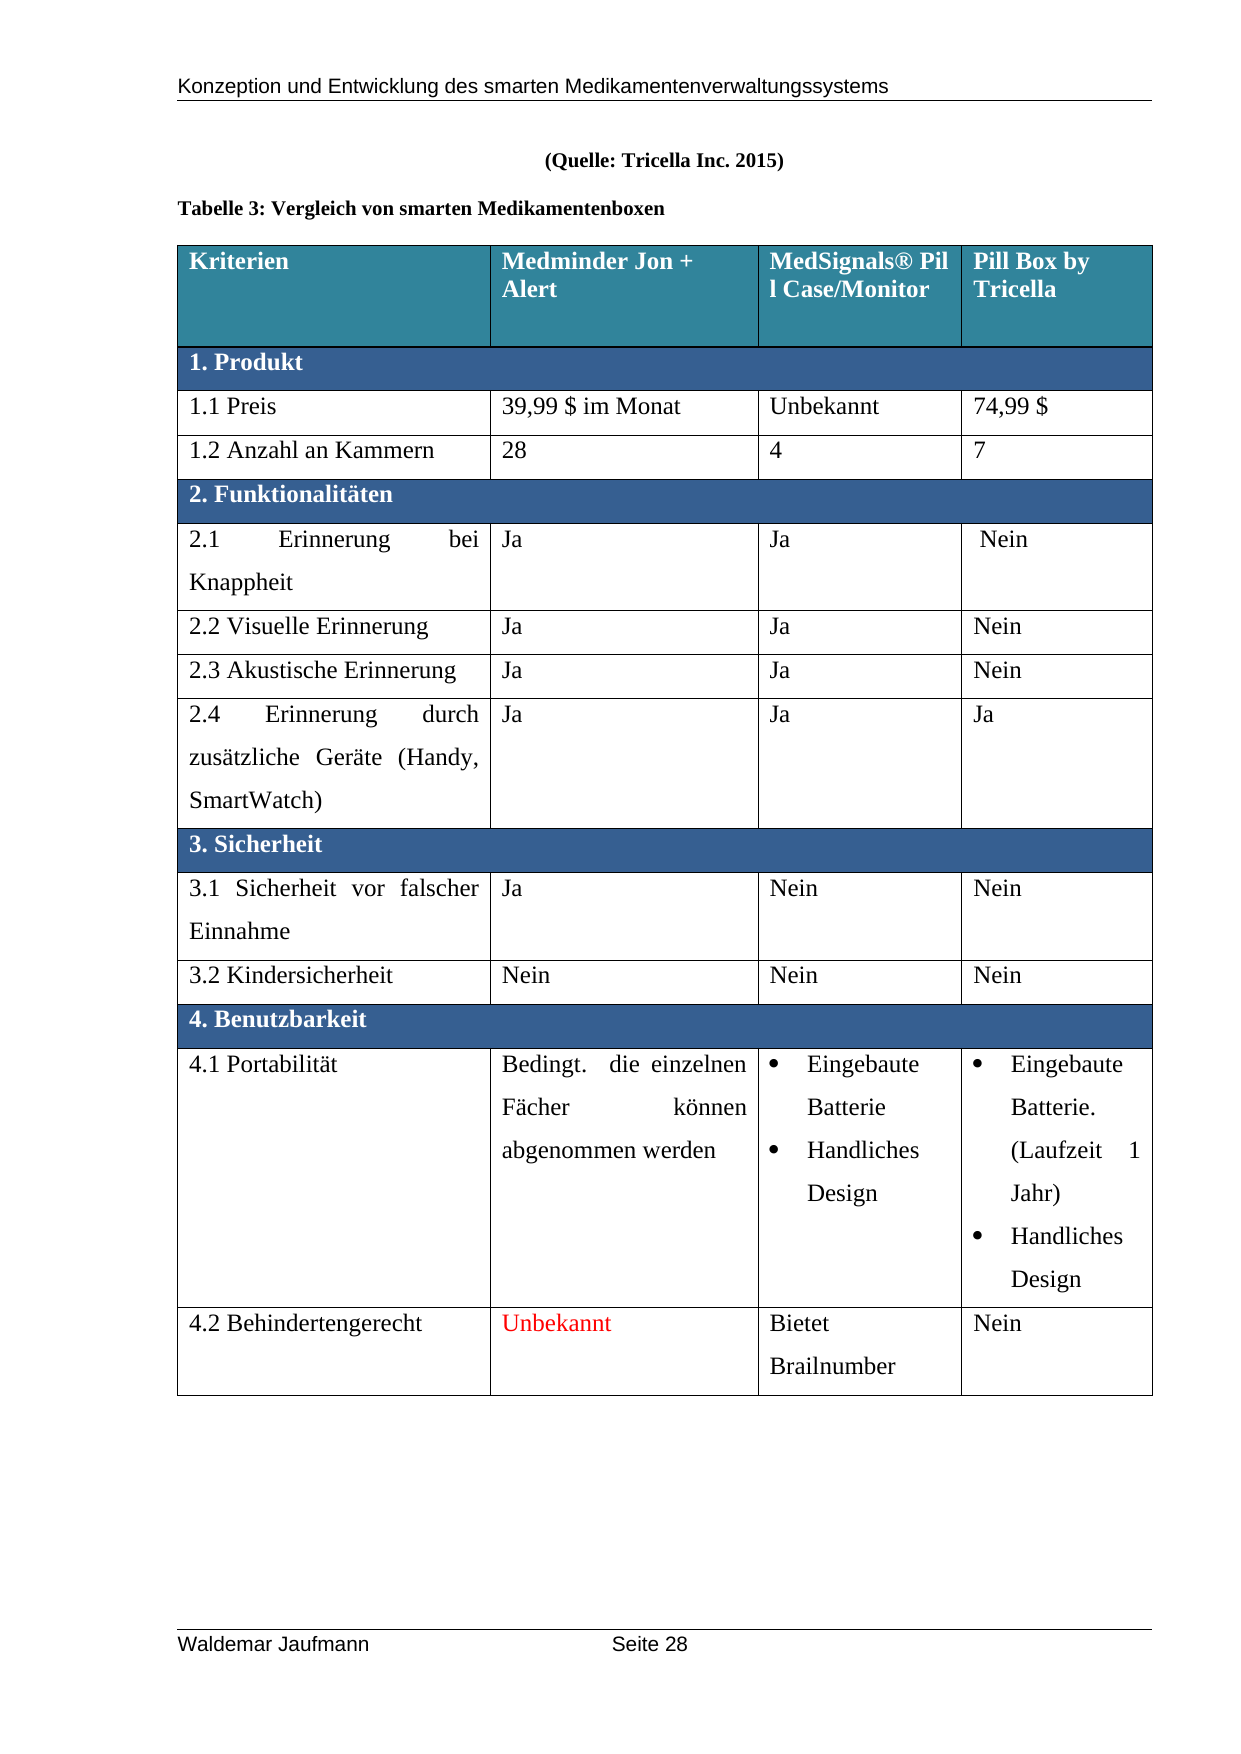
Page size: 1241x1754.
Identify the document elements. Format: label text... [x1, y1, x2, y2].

table_cell 2.3 Akustische Erinnerung [178, 655, 490, 698]
table_cell 74,99 $ [962, 391, 1152, 434]
table_cell Nein [491, 961, 758, 1003]
table_cell Bedingt. die einzelnen Fächer können abgenommen werden [491, 1049, 758, 1307]
table_cell Nein [962, 873, 1152, 959]
table_cell Nein [759, 873, 961, 959]
text (Quelle: Tricella Inc. 2015) [177, 148, 1152, 172]
table_cell 2.2 Visuelle Erinnerung [178, 611, 490, 654]
table_cell 1. Produkt [178, 348, 1152, 390]
table_cell Nein [962, 961, 1152, 1003]
table_cell Ja [491, 873, 758, 959]
table_cell 3. Sicherheit [178, 829, 1152, 872]
table_cell Nein [962, 524, 1152, 610]
table_cell 2.4 Erinnerung durch zusätzliche Geräte (Handy, SmartWatch) [178, 699, 490, 828]
table_cell Ja [491, 655, 758, 698]
table_cell Ja [759, 699, 961, 828]
table_header Kriterien [178, 246, 490, 346]
table_cell Nein [962, 1308, 1152, 1394]
table_header Pill Box by Tricella [962, 246, 1152, 346]
table_cell 7 [962, 436, 1152, 478]
table_header MedSignals® Pill Case/Monitor [759, 246, 961, 346]
table_header Medminder Jon + Alert [491, 246, 758, 346]
table_cell Eingebaute Batterie. (Laufzeit 1 Jahr) Handliches Design [962, 1049, 1152, 1307]
table_cell 4.2 Behindertengerecht [178, 1308, 490, 1394]
table_cell 28 [491, 436, 758, 478]
table_cell 2. Funktionalitäten [178, 480, 1152, 523]
table_cell Ja [962, 699, 1152, 828]
table_cell Ja [759, 655, 961, 698]
table_cell 3.1 Sicherheit vor falscher Einnahme [178, 873, 490, 959]
table_cell Nein [962, 655, 1152, 698]
table_cell 2.1 Erinnerung bei Knappheit [178, 524, 490, 610]
table_cell Nein [759, 961, 961, 1003]
table_cell 39,99 $ im Monat [491, 391, 758, 434]
table_cell 4. Benutzbarkeit [178, 1005, 1152, 1048]
table_cell 4 [759, 436, 961, 478]
table_cell 3.2 Kindersicherheit [178, 961, 490, 1003]
table_cell Unbekannt [491, 1308, 758, 1394]
table_cell Bietet Brailnumber [759, 1308, 961, 1394]
table_cell Unbekannt [759, 391, 961, 434]
table_cell Nein [962, 611, 1152, 654]
table_cell Ja [491, 524, 758, 610]
table_cell 1.2 Anzahl an Kammern [178, 436, 490, 478]
table_cell Eingebaute Batterie Handliches Design [759, 1049, 961, 1307]
table_cell 1.1 Preis [178, 391, 490, 434]
table_cell Ja [759, 611, 961, 654]
table_cell Ja [491, 611, 758, 654]
table_cell 4.1 Portabilität [178, 1049, 490, 1307]
table_cell Ja [759, 524, 961, 610]
table_cell Ja [491, 699, 758, 828]
text Tabelle 3: Vergleich von smarten Medikamentenboxen [177, 196, 1152, 220]
